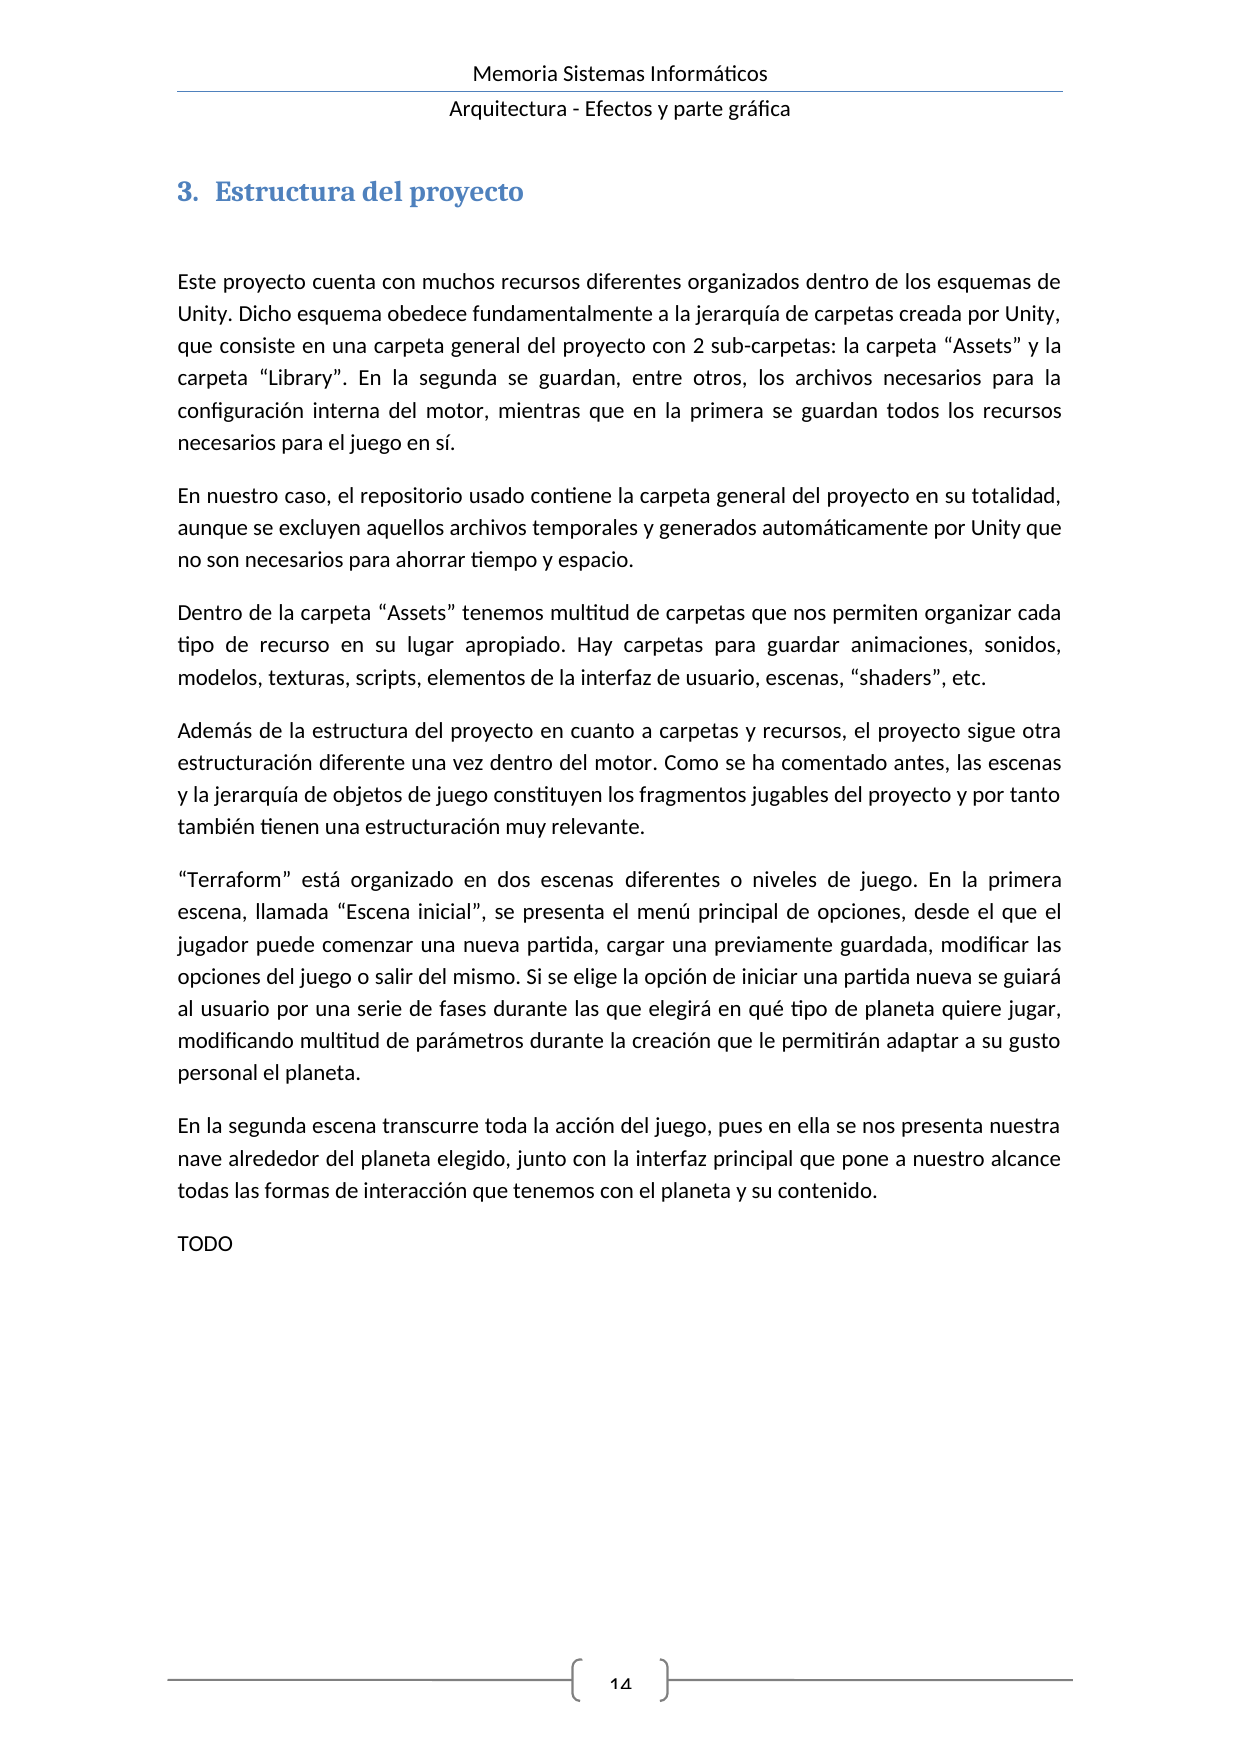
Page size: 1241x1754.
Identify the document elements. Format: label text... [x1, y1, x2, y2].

text Dentro de la carpeta “Assets” tenemos multitud de carpetas que nos permiten organizar cada tipo de recurso en su lugar apropiado. Hay carpetas para guardar animaciones, sonidos, modelos, texturas, scripts, elementos de la interfaz de usuario, escenas, “shaders”, etc. [177, 598, 1063, 691]
text “Terraform” está organizado en dos escenas diferentes o niveles de juego. En la primera escena, llamada “Escena inicial”, se presenta el menú principal de opciones, desde el que el jugador puede comenzar una nueva partida, cargar una previamente guardada, modificar las opciones del juego o salir del mismo. Si se elige la opción de iniciar una partida nueva se guiará al usuario por una serie de fases durante las que elegirá en qué tipo de planeta quiere jugar, modificando multitud de parámetros durante la creación que le permitirán adaptar a su gusto personal el planeta. [177, 865, 1063, 1086]
text Además de la estructura del proyecto en cuanto a carpetas y recursos, el proyecto sigue otra estructuración diferente una vez dentro del motor. Como se ha comentado antes, las escenas y la jerarquía de objetos de juego constituyen los fragmentos jugables del proyecto y por tanto también tienen una estructuración muy relevante. [177, 716, 1063, 840]
text En nuestro caso, el repositorio usado contiene la carpeta general del proyecto en su totalidad, aunque se excluyen aquellos archivos temporales y generados automáticamente por Unity que no son necesarios para ahorrar tiempo y espacio. [177, 481, 1063, 573]
text TODO [177, 1229, 1063, 1257]
subtitle Estructura del proyecto [177, 175, 1063, 209]
text Este proyecto cuenta con muchos recursos diferentes organizados dentro de los esquemas de Unity. Dicho esquema obedece fundamentalmente a la jerarquía de carpetas creada por Unity, que consiste en una carpeta general del proyecto con 2 sub-carpetas: la carpeta “Assets” y la carpeta “Library”. En la segunda se guardan, entre otros, los archivos necesarios para la configuración interna del motor, mientras que en la primera se guardan todos los recursos necesarios para el juego en sí. [177, 267, 1063, 456]
text En la segunda escena transcurre toda la acción del juego, pues en ella se nos presenta nuestra nave alrededor del planeta elegido, junto con la interfaz principal que pone a nuestro alcance todas las formas de interacción que tenemos con el planeta y su contenido. [177, 1111, 1063, 1204]
